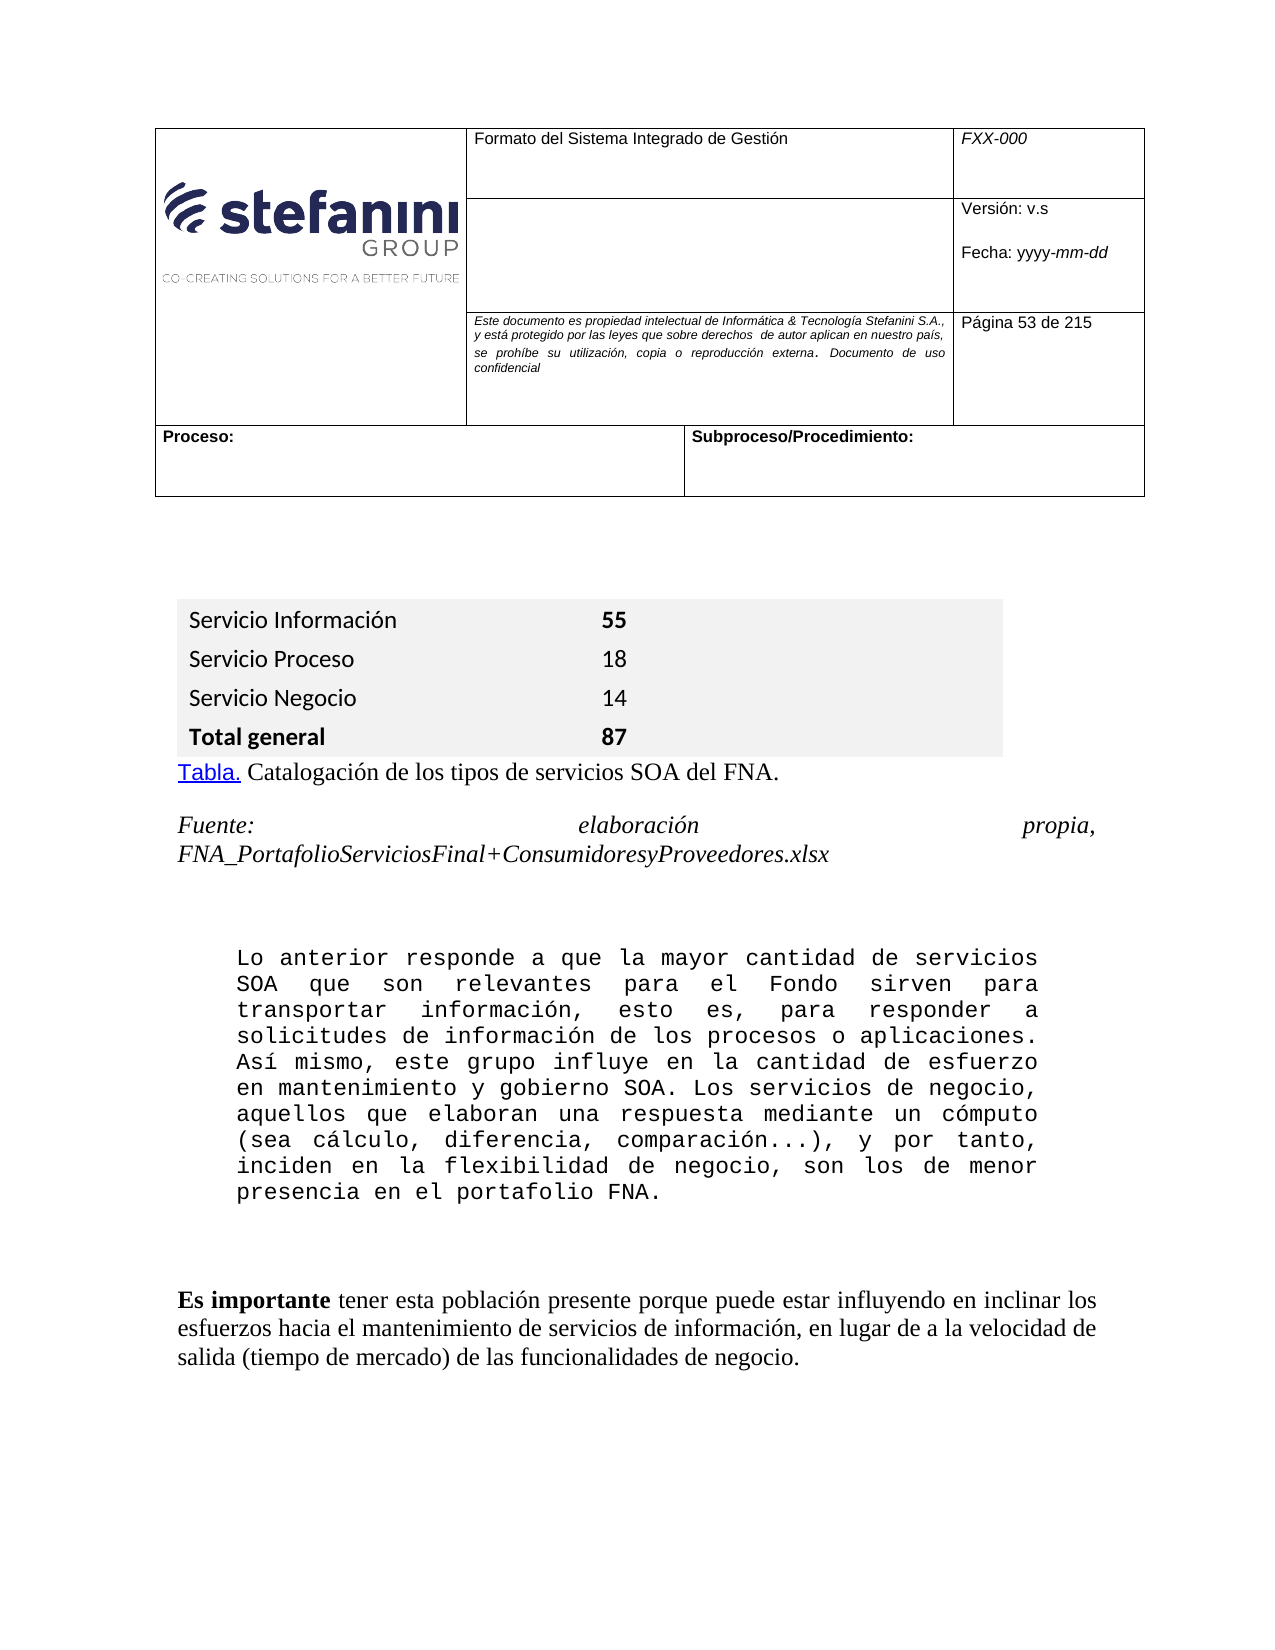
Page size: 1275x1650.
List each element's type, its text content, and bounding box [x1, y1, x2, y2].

picture [162, 182, 460, 286]
table_cell Total general [178, 718, 590, 756]
text Lo anterior responde a que la mayor cantidad de servicios SOA que son relevantes para el Fondo sirven para transportar información, esto es, para responder a solicitudes de información de los procesos o aplicaciones. Así mismo, este grupo influye en la cantidad de esfuerzo en mantenimiento y gobierno SOA. Los servicios de negocio, aquellos que elaboran una respuesta mediante un cómputo (sea cálculo, diferencia, comparación...), y por tanto, inciden en la flexibilidad de negocio, son los de menor presencia en el portafolio FNA. [236, 947, 1039, 1206]
table_cell 55 [591, 600, 1002, 638]
table_cell Servicio Proceso [178, 640, 590, 677]
text Fuente: elaboración propia, FNA_PortafolioServiciosFinal+ConsumidoresyProveedores.xlsx [177, 810, 1098, 868]
text Es importante tener esta población presente porque puede estar influyendo en inclinar los esfuerzos hacia el mantenimiento de servicios de información, en lugar de a la velocidad de salida (tiempo de mercado) de las funcionalidades de negocio. [177, 1285, 1098, 1371]
table_cell Servicio Negocio [178, 679, 590, 717]
text Tabla. Catalogación de los tipos de servicios SOA del FNA. [177, 757, 1098, 785]
table_cell 87 [591, 718, 1002, 756]
table_cell Servicio Información [178, 600, 590, 638]
table_cell 14 [591, 679, 1002, 717]
table_cell 18 [591, 640, 1002, 677]
